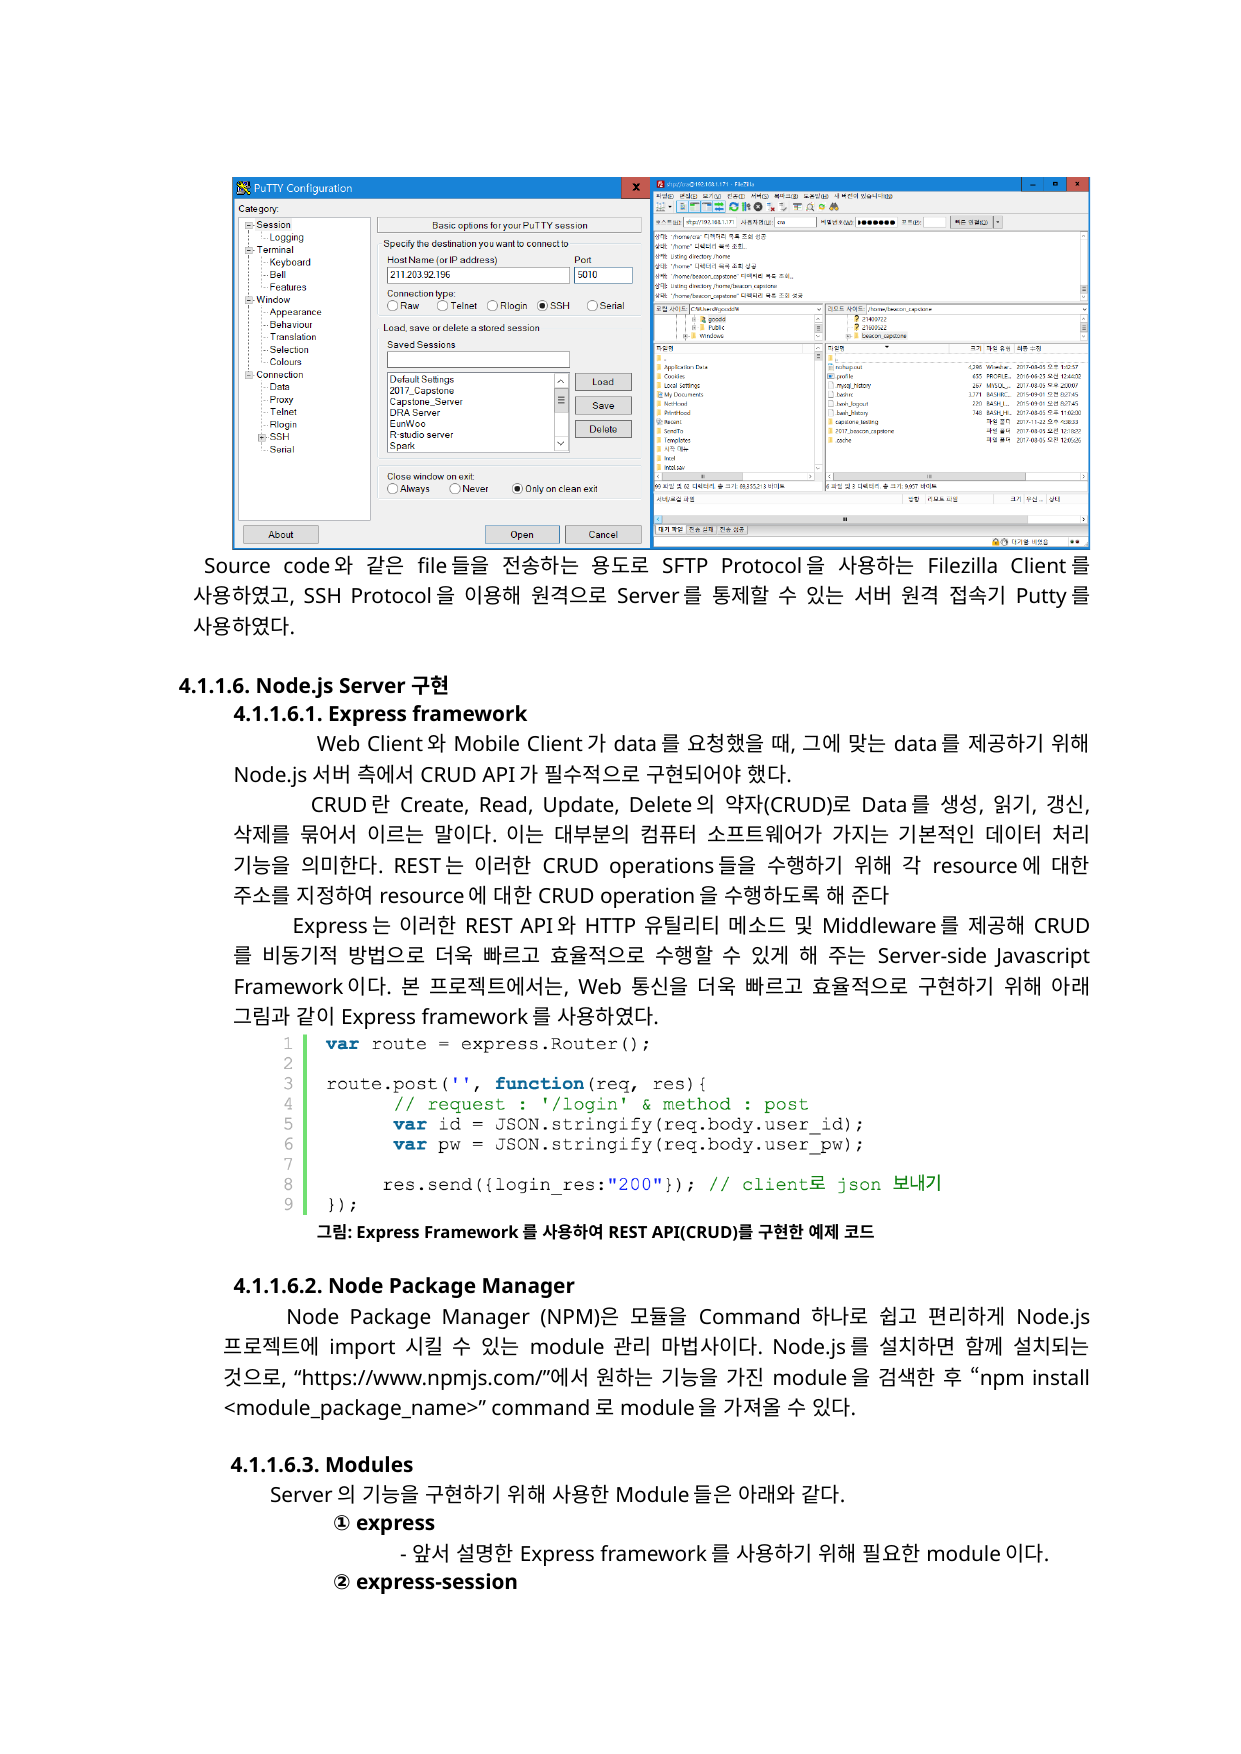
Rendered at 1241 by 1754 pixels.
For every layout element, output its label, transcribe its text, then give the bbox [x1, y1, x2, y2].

text Web Client와 Mobile Client가 data를 요청했을 때, 그에 맞는 data를 제공하기 위해 Node.js 서버 측에서 CRUD API가 필수적으로 구현되어야 했다. [233, 728, 1090, 788]
text 4.1.1.6.1. Express framework [233, 699, 1090, 728]
picture [232, 177, 1091, 550]
text 그림: Express Framework를 사용하여 REST API(CRUD)를 구현한 예제 코드 [174, 1219, 1090, 1243]
text ① express [204, 1508, 1090, 1537]
text Express는 이러한 REST API와 HTTP 유틸리티 메소드 및 Middleware를 제공해 CRUD를 비동기적 방법으로 더욱 빠르고 효율적으로 수행할 수 있게 해 주는 Server-side Javascript Framework이다. 본 프로젝트에서는, Web 통신을 더욱 빠르고 효율적으로 구현하기 위해 아래 그림과 같이 Express framework를 사용하였다. [233, 909, 1090, 1031]
text 4.1.1.6. Node.js Server 구현 [179, 669, 1090, 699]
text 4.1.1.6.3. Modules [181, 1450, 1090, 1478]
text - 앞서 설명한 Express framework를 사용하기 위해 필요한 module이다. [344, 1537, 1090, 1567]
text Node Package Manager (NPM)은 모듈을 Command 하나로 쉽고 편리하게 Node.js 프로젝트에 import 시킬 수 있는 module 관리 마법사이다. Node.js를 설치하면 함께 설치되는 것으로, “https://www.npmjs.com/”에서 원하는 기능을 가진 module을 검색한 후 “npm install <module_package_name>” command로 module을 가져올 수 있다. [224, 1300, 1090, 1421]
text ② express-session [204, 1567, 1090, 1596]
picture [272, 1030, 992, 1219]
text CRUD란 Create, Read, Update, Delete의 약자(CRUD)로 Data를 생성, 읽기, 갱신, 삭제를 묶어서 이르는 말이다. 이는 대부분의 컴퓨터 소프트웨어가 가지는 기본적인 데이터 처리 기능을 의미한다. REST는 이러한 CRUD operations들을 수행하기 위해 각 resource에 대한 주소를 지정하여 resource에 대한 CRUD operation을 수행하도록 해 준다 [233, 788, 1090, 909]
text Server의 기능을 구현하기 위해 사용한 Module들은 아래와 같다. [204, 1478, 1090, 1508]
text 4.1.1.6.2. Node Package Manager [174, 1272, 1090, 1300]
